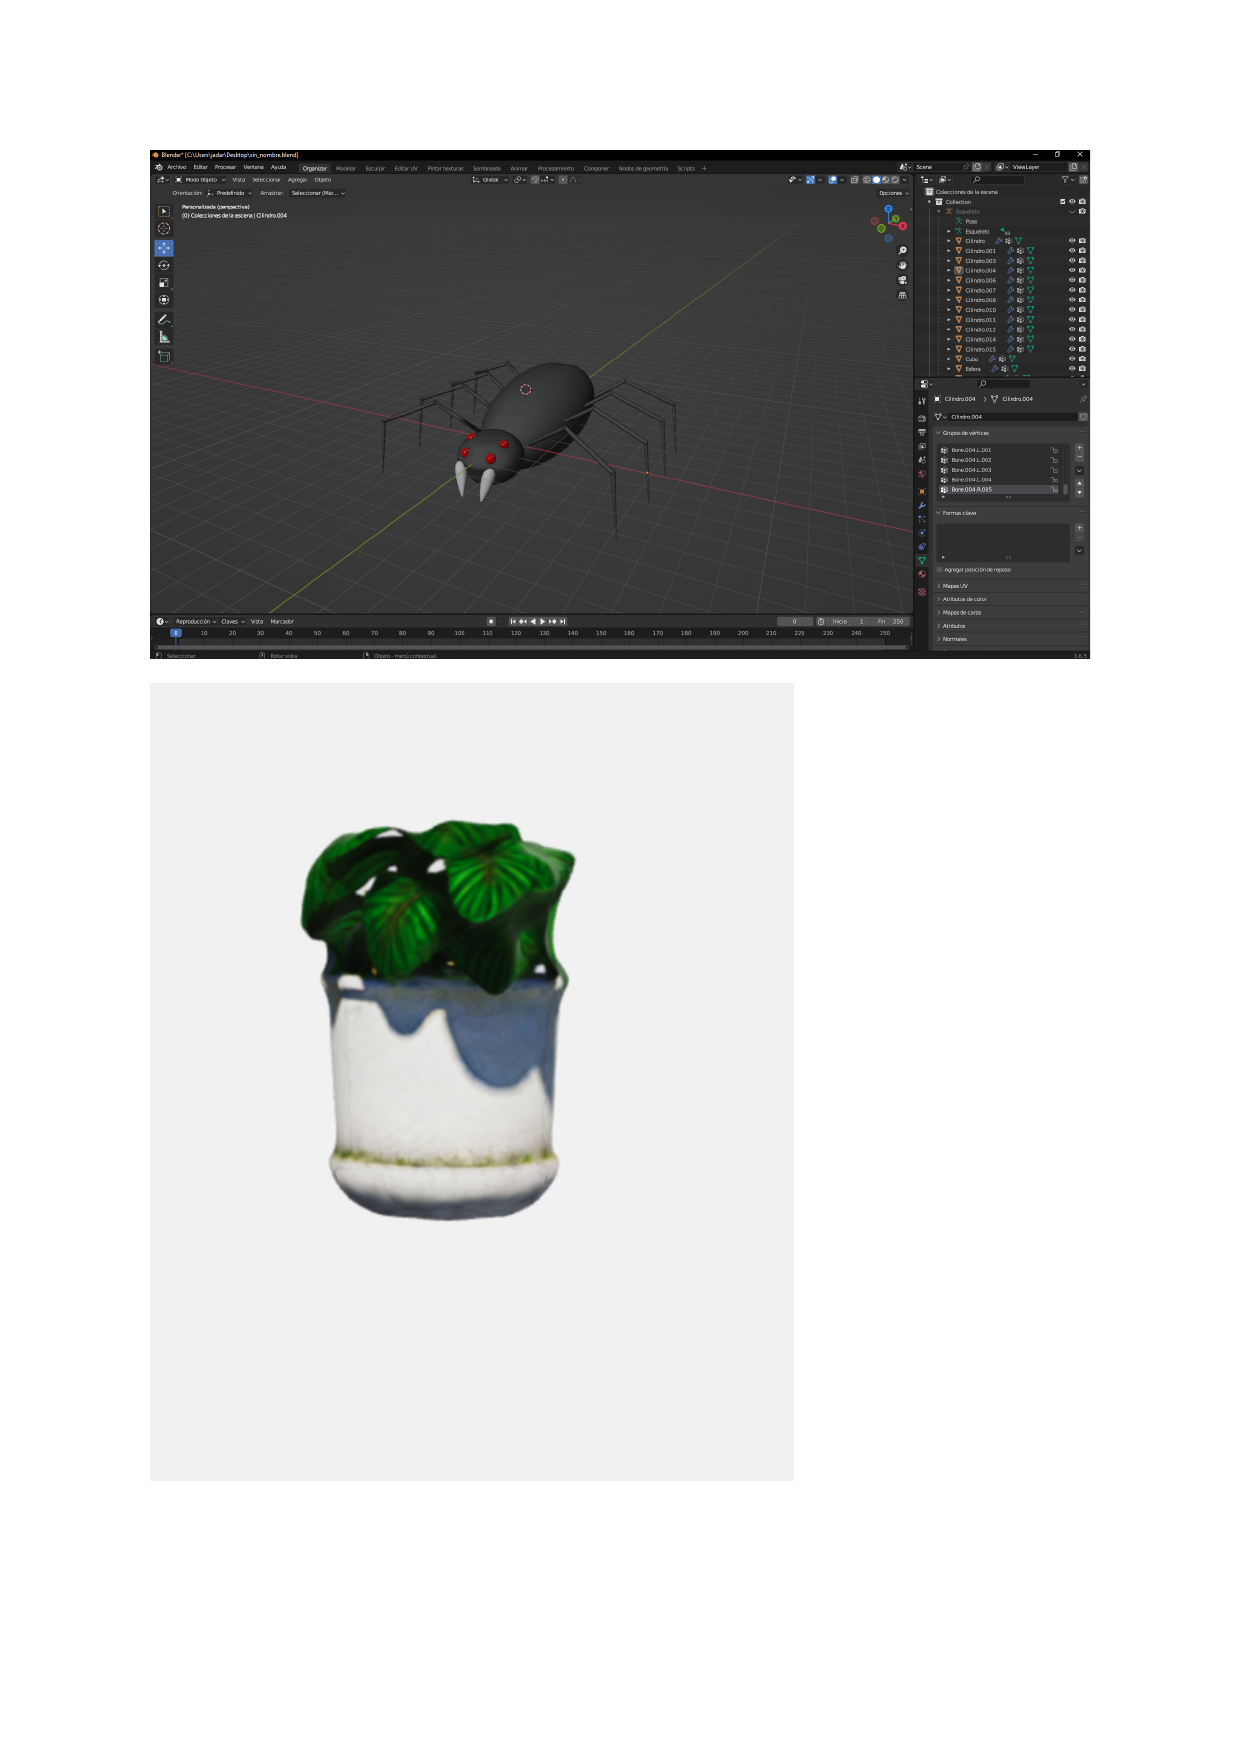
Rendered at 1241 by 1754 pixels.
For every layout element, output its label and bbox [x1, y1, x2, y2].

picture [150, 150, 1091, 659]
picture [150, 683, 794, 1481]
